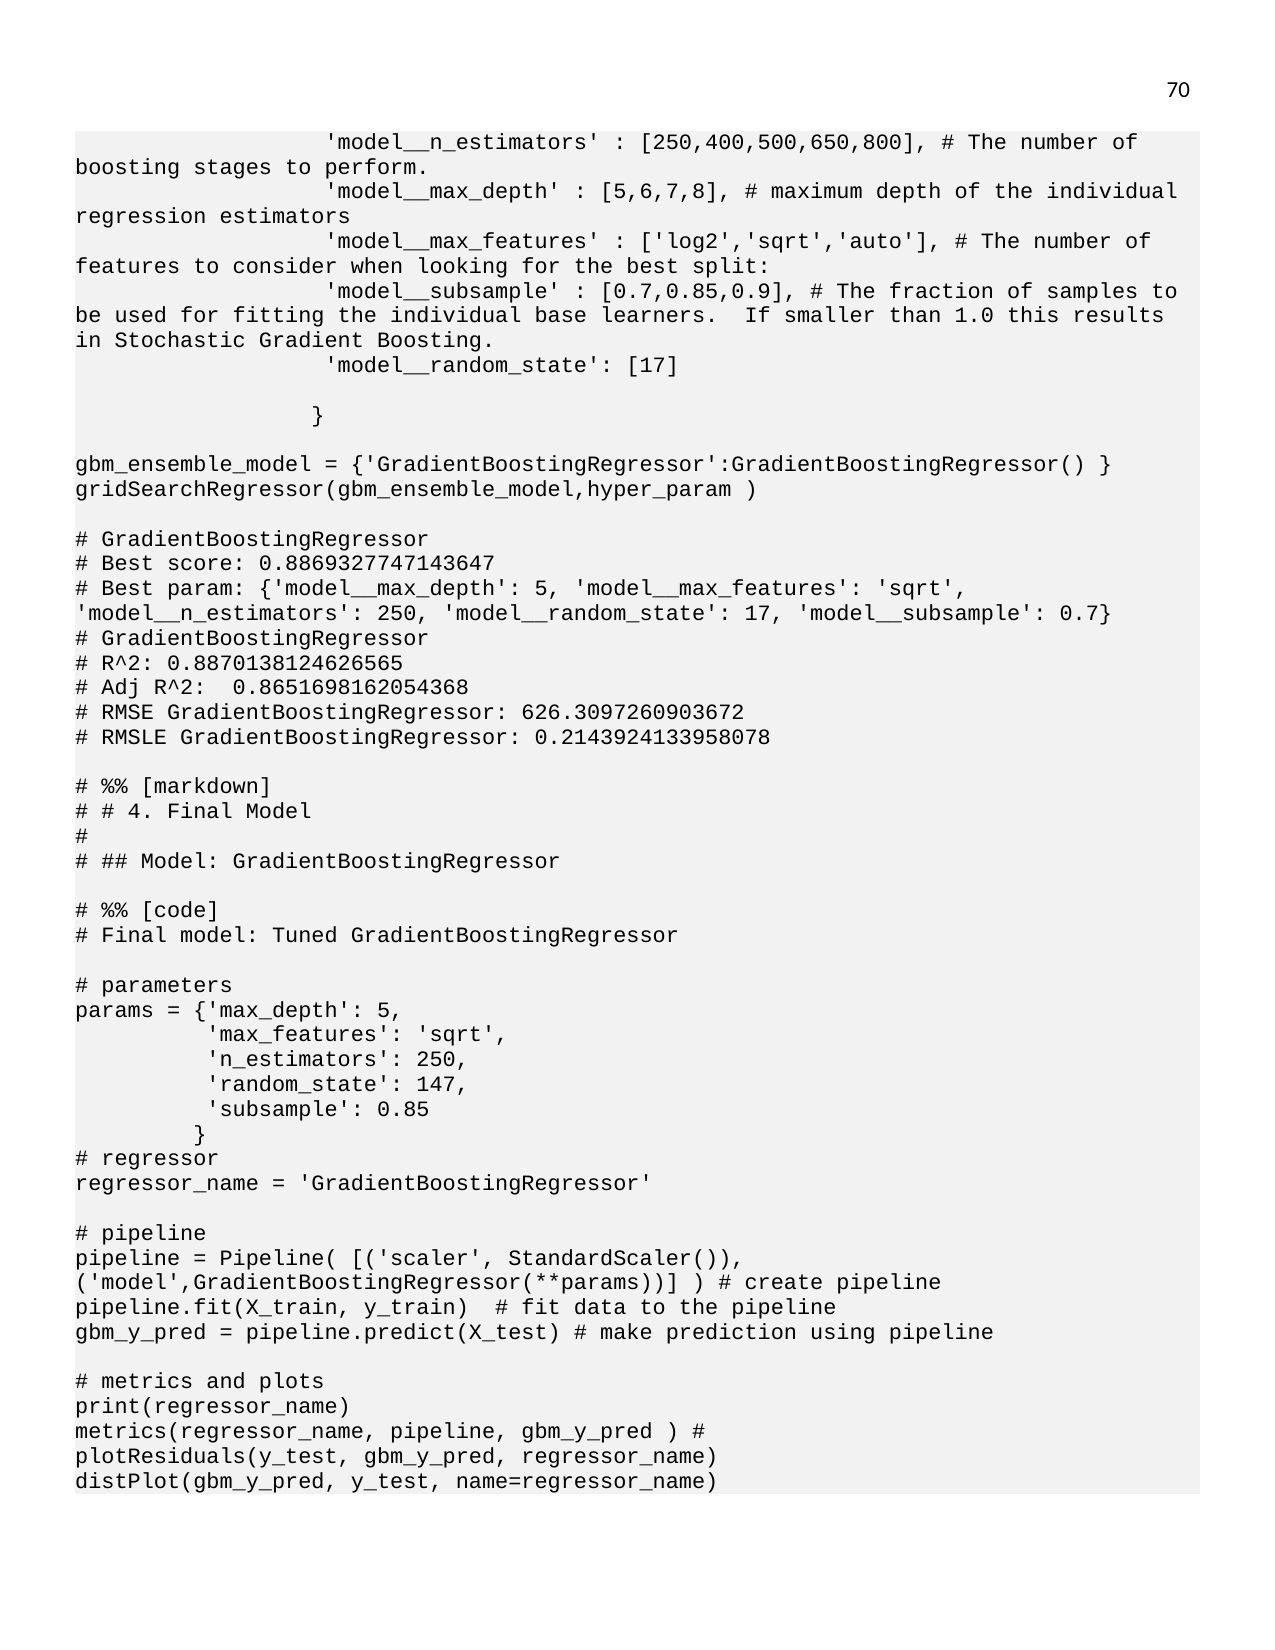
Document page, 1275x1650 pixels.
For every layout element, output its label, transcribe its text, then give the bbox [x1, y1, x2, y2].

text } [75, 1123, 1200, 1147]
text 'model__subsample' : [0.7,0.85,0.9], # The fraction of samples to be used for fitting the individual base learners. If smaller than 1.0 this results in Stochastic Gradient Boosting. [75, 280, 1200, 354]
text # RMSE GradientBoostingRegressor: 626.3097260903672 [75, 701, 1200, 726]
text 'max_features': 'sqrt', [75, 1023, 1200, 1048]
text 'n_estimators': 250, [75, 1048, 1200, 1073]
text 'random_state': 147, [75, 1073, 1200, 1098]
text params = {'max_depth': 5, [75, 999, 1200, 1023]
text # [75, 825, 1200, 850]
text # pipeline [75, 1222, 1200, 1247]
text # Best param: {'model__max_depth': 5, 'model__max_features': 'sqrt', 'model__n_estimators': 250, 'model__random_state': 17, 'model__subsample': 0.7} [75, 577, 1200, 627]
text # RMSLE GradientBoostingRegressor: 0.2143924133958078 [75, 726, 1200, 751]
text # GradientBoostingRegressor [75, 528, 1200, 552]
text 'model__n_estimators' : [250,400,500,650,800], # The number of boosting stages to perform. [75, 131, 1200, 181]
text # GradientBoostingRegressor [75, 627, 1200, 652]
text } [75, 404, 1200, 428]
text # Final model: Tuned GradientBoostingRegressor [75, 924, 1200, 949]
text # regressor [75, 1147, 1200, 1172]
text distPlot(gbm_y_pred, y_test, name=regressor_name) [75, 1470, 1200, 1494]
text # %% [markdown] [75, 776, 1200, 800]
text gridSearchRegressor(gbm_ensemble_model,hyper_param ) [75, 478, 1200, 503]
text regressor_name = 'GradientBoostingRegressor' [75, 1172, 1200, 1197]
text plotResiduals(y_test, gbm_y_pred, regressor_name) [75, 1445, 1200, 1470]
text gbm_ensemble_model = {'GradientBoostingRegressor':GradientBoostingRegressor() } [75, 453, 1200, 478]
text gbm_y_pred = pipeline.predict(X_test) # make prediction using pipeline [75, 1321, 1200, 1346]
text pipeline = Pipeline( [('scaler', StandardScaler()), ('model',GradientBoostingRegressor(**params))] ) # create pipeline [75, 1247, 1200, 1296]
text # Adj R^2: 0.8651698162054368 [75, 676, 1200, 701]
text 'subsample': 0.85 [75, 1098, 1200, 1123]
text print(regressor_name) [75, 1395, 1200, 1420]
text # parameters [75, 974, 1200, 999]
text 'model__random_state': [17] [75, 354, 1200, 379]
text # %% [code] [75, 899, 1200, 924]
text pipeline.fit(X_train, y_train) # fit data to the pipeline [75, 1296, 1200, 1321]
text # R^2: 0.8870138124626565 [75, 652, 1200, 676]
text # ## Model: GradientBoostingRegressor [75, 850, 1200, 875]
text # # 4. Final Model [75, 800, 1200, 825]
text 'model__max_depth' : [5,6,7,8], # maximum depth of the individual regression estimators [75, 181, 1200, 230]
text metrics(regressor_name, pipeline, gbm_y_pred ) # [75, 1420, 1200, 1445]
text # Best score: 0.8869327747143647 [75, 552, 1200, 577]
text # metrics and plots [75, 1371, 1200, 1395]
text 'model__max_features' : ['log2','sqrt','auto'], # The number of features to consider when looking for the best split: [75, 230, 1200, 280]
